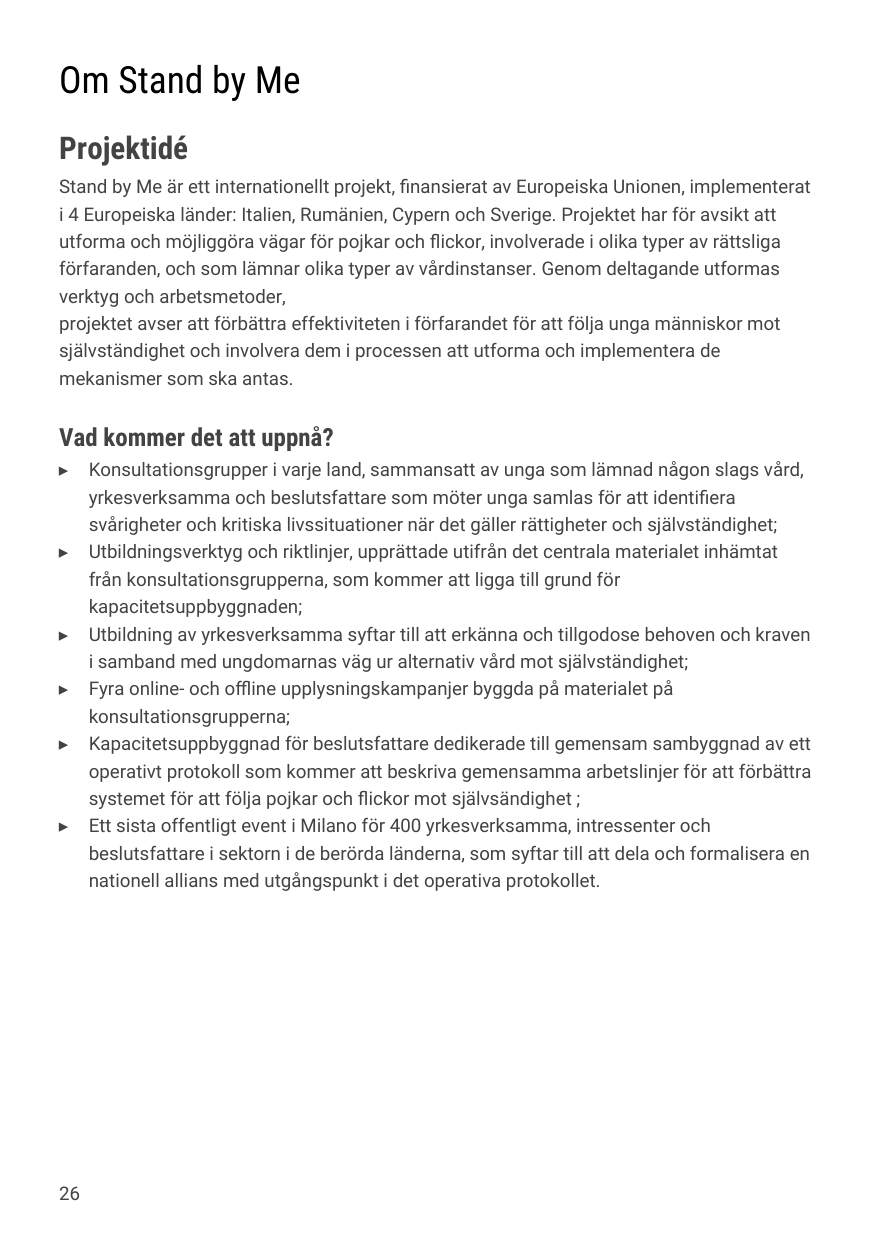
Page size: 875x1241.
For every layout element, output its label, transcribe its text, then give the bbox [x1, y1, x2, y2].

text projektet avser att förbättra effektiviteten i förfarandet för att följa unga människor mot självständighet och involvera dem i processen att utforma och implementera de mekanismer som ska antas. [59, 313, 814, 390]
list Utbildning av yrkesverksamma syftar till att erkänna och tillgodose behoven och kraven i samband med ungdomarnas väg ur alternativ vård mot självständighet; [59, 624, 814, 673]
subtitle Projektidé [59, 130, 814, 167]
list Konsultationsgrupper i varje land, sammansatt av unga som lämnad någon slags vård, yrkesverksamma och beslutsfattare som möter unga samlas för att identifiera svårigheter och kritiska livssituationer när det gäller rättigheter och självständighet; [59, 459, 814, 536]
text Stand by Me är ett internationellt projekt, finansierat av Europeiska Unionen, implementerat i 4 Europeiska länder: Italien, Rumänien, Cypern och Sverige. Projektet har för avsikt att utforma och möjliggöra vägar för pojkar och flickor, involverade i olika typer av rättsliga förfaranden, och som lämnar olika typer av vårdinstanser. Genom deltagande utformas verktyg och arbetsmetoder, [59, 176, 814, 308]
subtitle Om Stand by Me [59, 59, 814, 103]
list Utbildningsverktyg och riktlinjer, upprättade utifrån det centrala materialet inhämtat från konsultationsgrupperna, som kommer att ligga till grund för kapacitetsuppbyggnaden; [59, 541, 814, 618]
list Kapacitetsuppbyggnad för beslutsfattare dedikerade till gemensam sambyggnad av ett operativt protokoll som kommer att beskriva gemensamma arbetslinjer för att förbättra systemet för att följa pojkar och flickor mot självsändighet ; [59, 733, 814, 810]
list Ett sista offentligt event i Milano för 400 yrkesverksamma, intressenter och beslutsfattare i sektorn i de berörda länderna, som syftar till att dela och formalisera en nationell allians med utgångspunkt i det operativa protokollet. [59, 815, 814, 892]
list Fyra online- och offline upplysningskampanjer byggda på materialet på konsultationsgrupperna; [59, 678, 814, 728]
subtitle Vad kommer det att uppnå? [59, 423, 815, 452]
